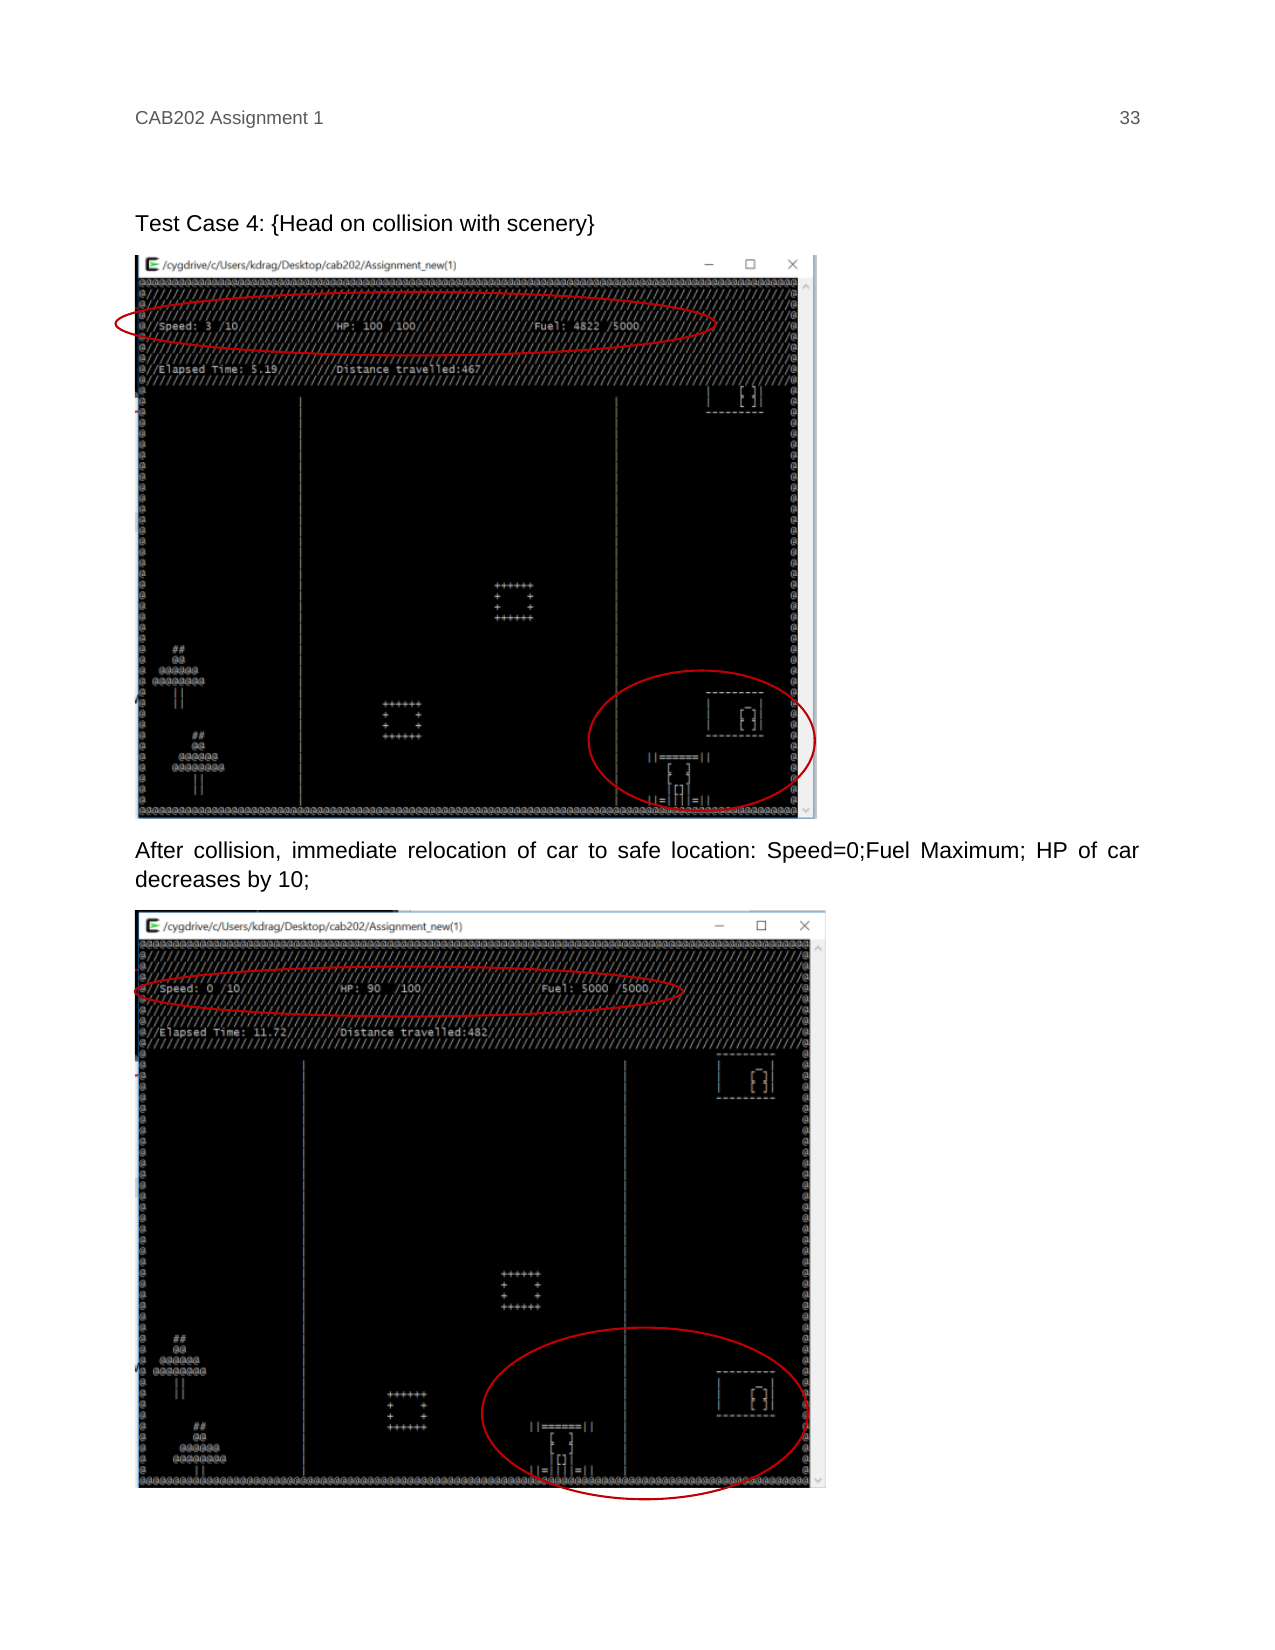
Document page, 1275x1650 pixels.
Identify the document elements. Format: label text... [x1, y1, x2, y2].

picture [484, 1329, 806, 1488]
picture [134, 255, 817, 819]
text Test Case 4: {Head on collision with scenery} [135, 210, 1140, 236]
text After collision, immediate relocation of car to safe location: Speed=0;Fuel Maximum; HP of car decreases by 10; [135, 837, 1140, 892]
picture [134, 294, 714, 354]
picture [137, 968, 681, 1015]
picture [134, 910, 826, 1488]
